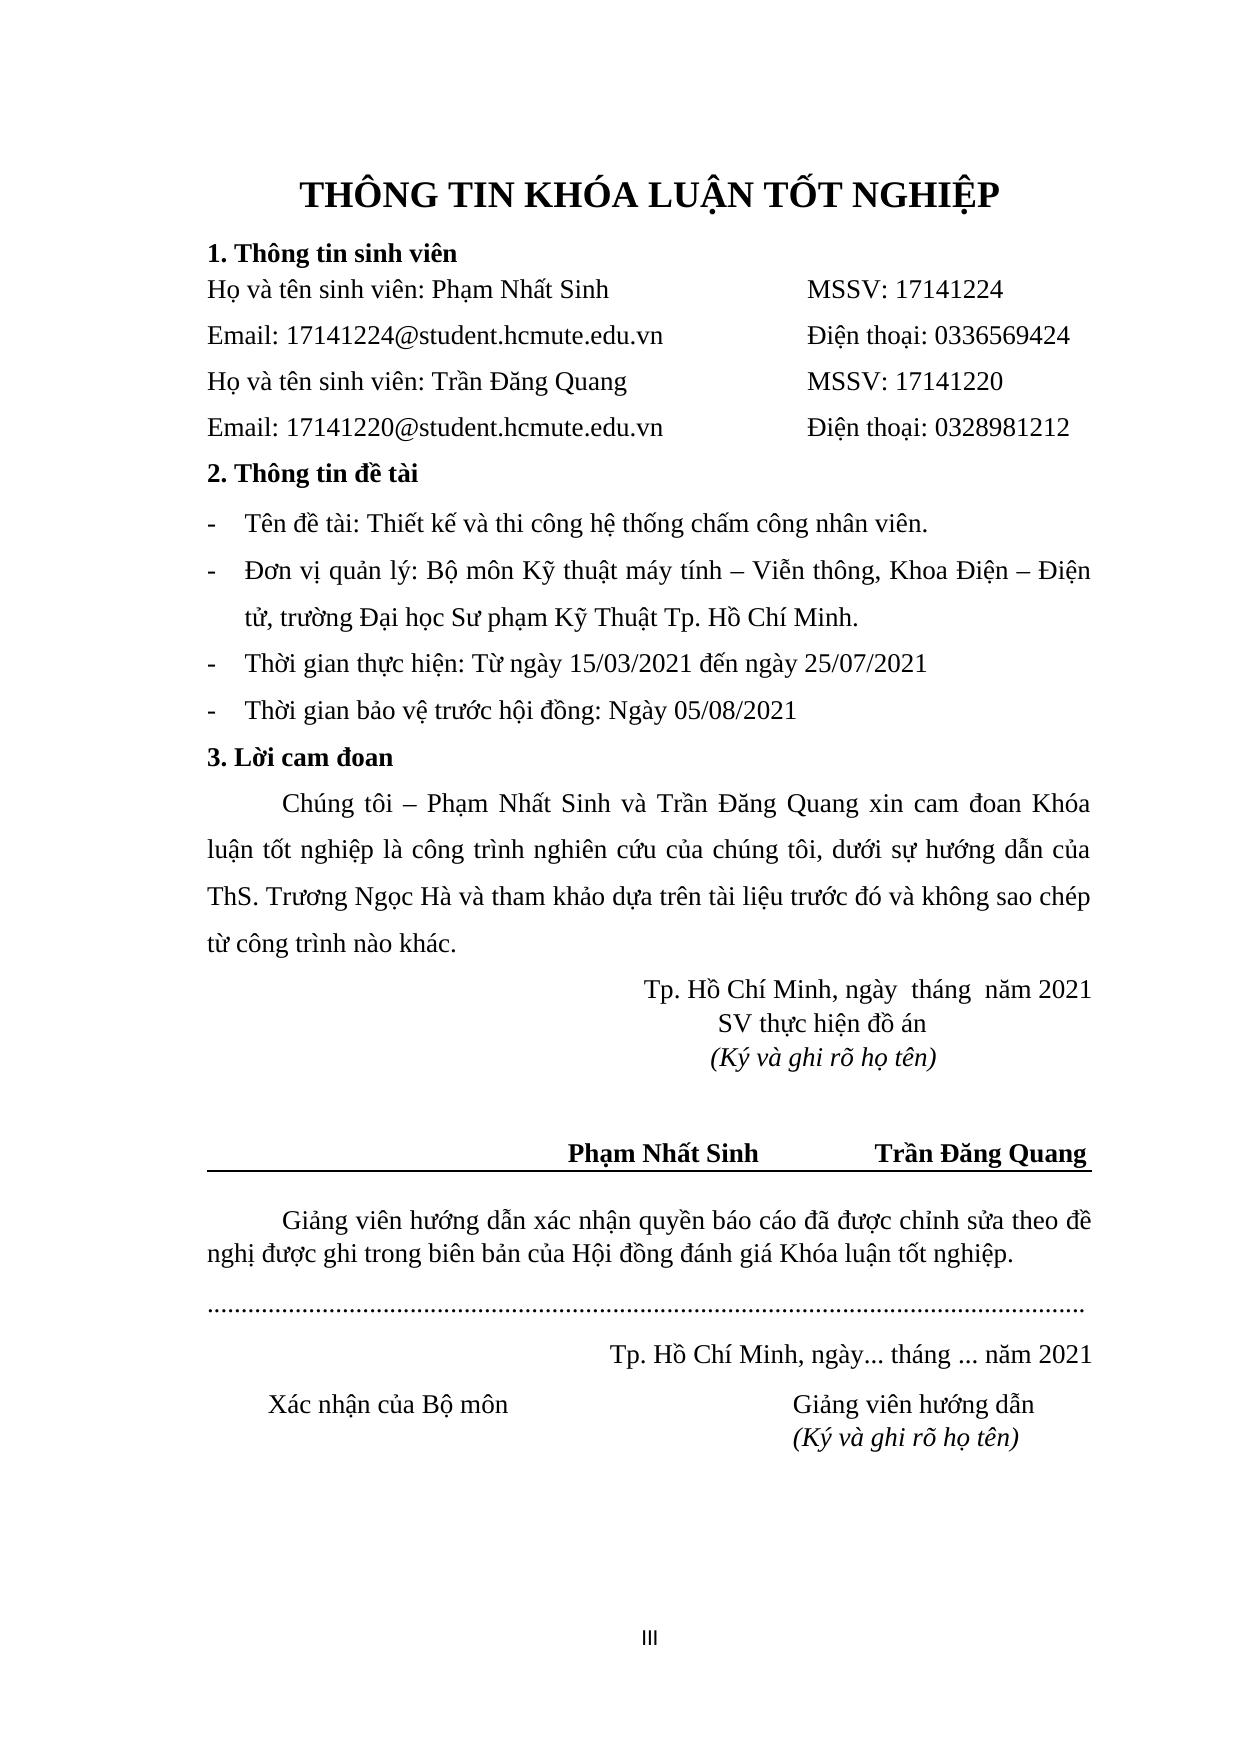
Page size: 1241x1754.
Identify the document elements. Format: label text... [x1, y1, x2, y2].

text 2. Thông tin đề tài [207, 457, 1092, 488]
list Thời gian bảo vệ trước hội đồng: Ngày 05/08/2021 [207, 694, 1092, 725]
text Chúng tôi – Phạm Nhất Sinh và Trần Đăng Quang xin cam đoan Khóa luận tốt nghiệp là công trình nghiên cứu của chúng tôi, dưới sự hướng dẫn của ThS. Trương Ngọc Hà và tham khảo dựa trên tài liệu trước đó và không sao chép từ công trình nào khác. [207, 787, 1092, 958]
text SV thực hiện đồ án [207, 1007, 1092, 1038]
text Tp. Hồ Chí Minh, ngày... tháng ... năm 2021 [207, 1338, 1092, 1369]
text Phạm Nhất Sinh Trần Đăng Quang [207, 1137, 1092, 1170]
text 3. Lời cam đoan [207, 741, 1092, 772]
text Xác nhận của Bộ môn Giảng viên hướng dẫn (Ký và ghi rõ họ tên) [207, 1388, 1092, 1453]
text Email: 17141220@student.hcmute.edu.vn Điện thoại: 0328981212 [207, 411, 1092, 442]
list Tên đề tài: Thiết kế và thi công hệ thống chấm công nhân viên. [207, 507, 1092, 539]
text Họ và tên sinh viên: Trần Đăng Quang MSSV: 17141220 [207, 365, 1092, 396]
text Họ và tên sinh viên: Phạm Nhất Sinh MSSV: 17141224 [207, 273, 1092, 304]
text (Ký và ghi rõ họ tên) [207, 1041, 1092, 1072]
text Giảng viên hướng dẫn xác nhận quyền báo cáo đã được chỉnh sửa theo đề nghị được ghi trong biên bản của Hội đồng đánh giá Khóa luận tốt nghiệp. [207, 1204, 1092, 1268]
text Email: 17141224@student.hcmute.edu.vn Điện thoại: 0336569424 [207, 319, 1092, 350]
text 1. Thông tin sinh viên [207, 237, 1092, 268]
text Tp. Hồ Chí Minh, ngày tháng năm 2021 [207, 973, 1092, 1005]
list Đơn vị quản lý: Bộ môn Kỹ thuật máy tính – Viễn thông, Khoa Điện – Điện tử, trường Đại học Sư phạm Kỹ Thuật Tp. Hồ Chí Minh. [207, 554, 1092, 632]
subtitle THÔNG TIN KHÓA LUẬN TỐT NGHIỆP [207, 173, 1092, 216]
list Thời gian thực hiện: Từ ngày 15/03/2021 đến ngày 25/07/2021 [207, 647, 1092, 679]
text .................................................................................................................................. [207, 1288, 1092, 1319]
